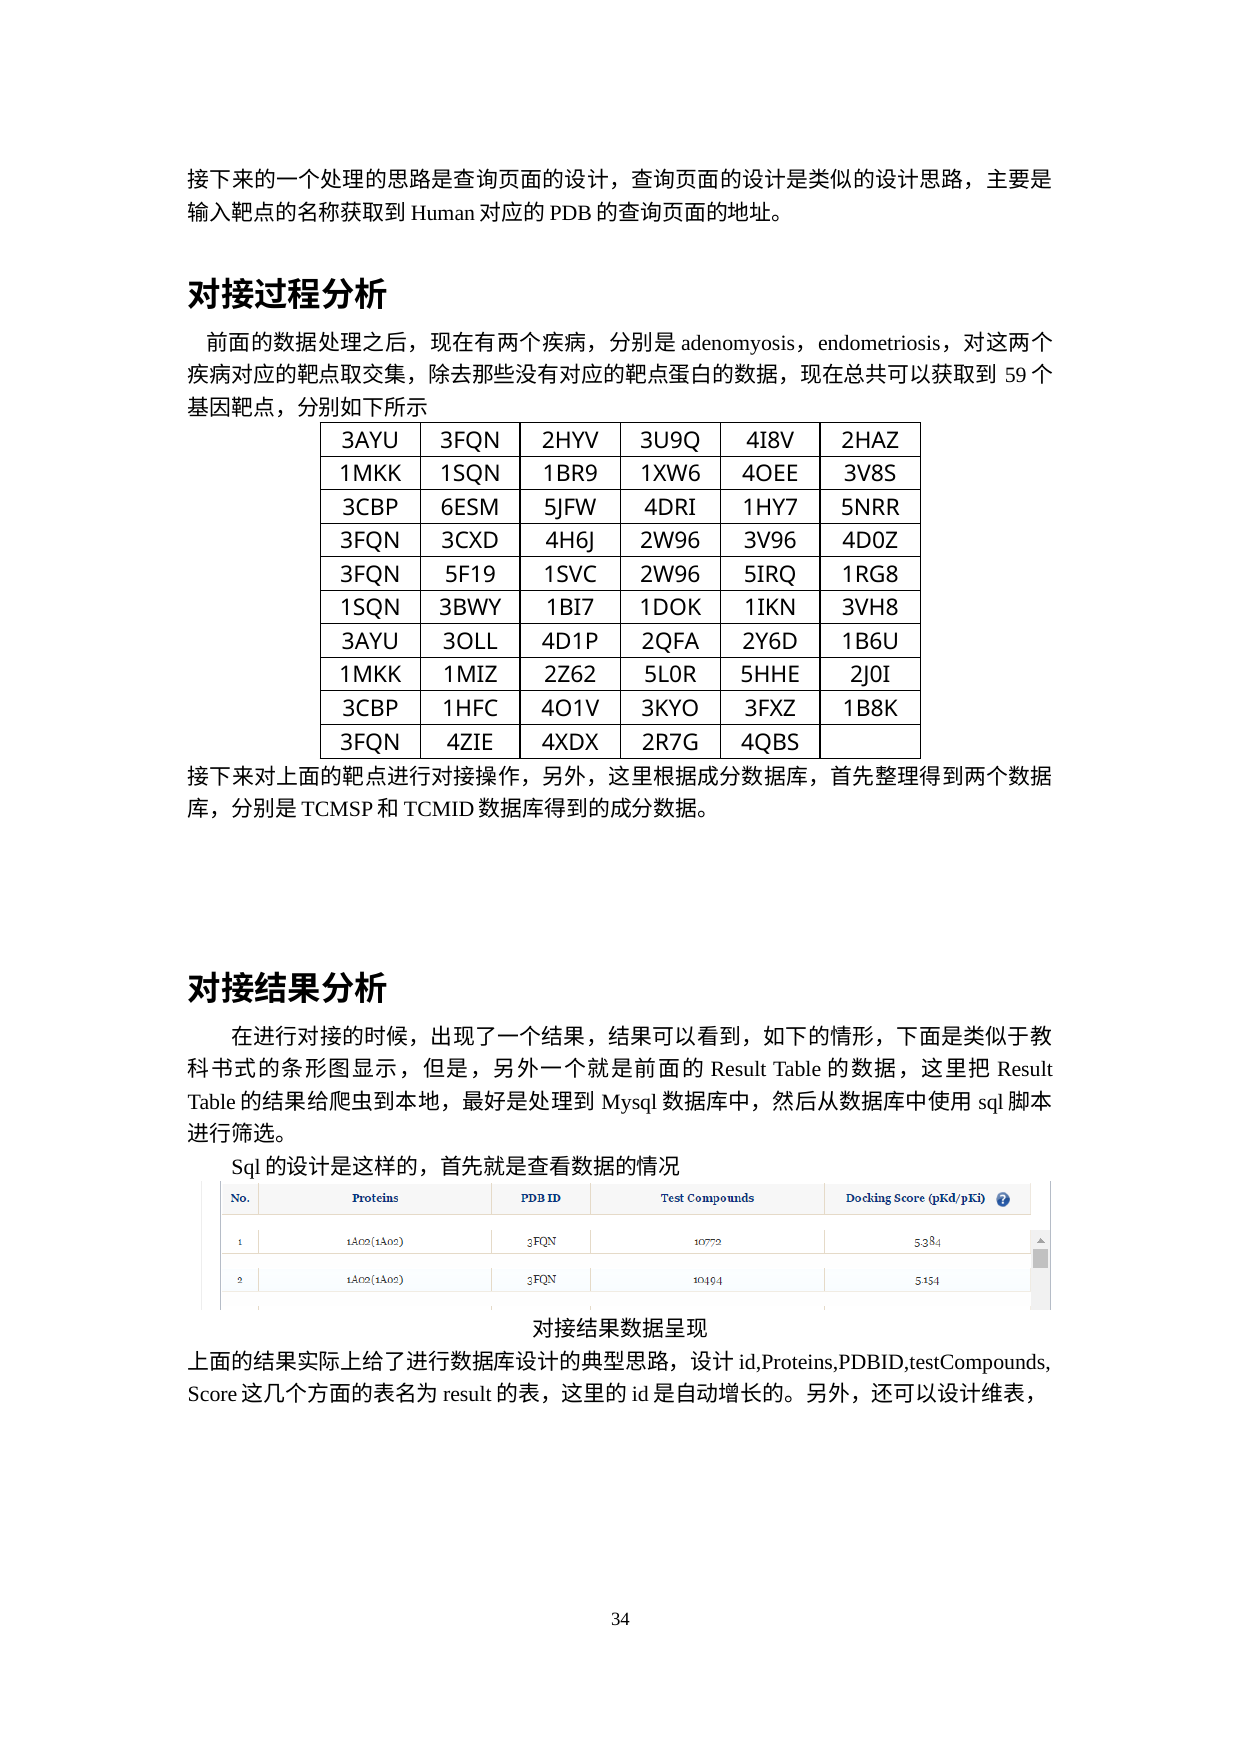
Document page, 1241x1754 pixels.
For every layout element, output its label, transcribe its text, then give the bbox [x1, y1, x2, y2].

table_cell 1BR9 [521, 457, 620, 489]
table_cell 3OLL [421, 624, 519, 657]
table_cell 3VH8 [821, 591, 920, 623]
table_header 3FQN [421, 423, 519, 456]
table_cell 3CBP [321, 691, 420, 724]
table_cell 2J0I [821, 658, 920, 690]
table_header 4I8V [721, 423, 819, 456]
table_cell 4D1P [521, 624, 620, 657]
table_cell 1IKN [721, 591, 819, 623]
table_cell 4H6J [521, 524, 620, 556]
text 前面的数据处理之后，现在有两个疾病，分别是adenomyosis，endometriosis，对这两个疾病对应的靶点取交集，除去那些没有对应的靶点蛋白的数据，现在总共可以获取到59个基因靶点，分别如下所示 [187, 324, 1053, 422]
table_cell 1BI7 [521, 591, 620, 623]
table_cell 2Z62 [521, 658, 620, 690]
table_cell 3V96 [721, 524, 819, 556]
table_cell 1SVC [521, 557, 620, 590]
table_cell 1SQN [421, 457, 519, 489]
table_cell 2W96 [621, 557, 720, 590]
table_cell 3AYU [321, 624, 420, 657]
table_cell 2R7G [621, 725, 720, 757]
table_cell 3CXD [421, 524, 519, 556]
table_cell 3BWY [421, 591, 519, 623]
table_cell 3CBP [321, 490, 420, 523]
text 上面的结果实际上给了进行数据库设计的典型思路，设计id,Proteins,PDBID,testCompounds, [187, 1343, 1053, 1376]
table_header 3AYU [321, 423, 420, 456]
table_cell 1XW6 [621, 457, 720, 489]
table_header 3U9Q [621, 423, 720, 456]
table_header 2HYV [521, 423, 620, 456]
table_cell 1B6U [821, 624, 920, 657]
table_cell 3V8S [821, 457, 920, 489]
table_cell 4D0Z [821, 524, 920, 556]
table_cell 3KYO [621, 691, 720, 724]
picture [198, 1181, 1064, 1310]
table_cell 4XDX [521, 725, 620, 757]
subtitle 对接结果分析 [187, 953, 1053, 1018]
table_cell 3FXZ [721, 691, 819, 724]
table_cell 3FQN [321, 524, 420, 556]
table_cell 5HHE [721, 658, 819, 690]
table_cell 5F19 [421, 557, 519, 590]
table_cell 1MIZ [421, 658, 519, 690]
table_cell 4O1V [521, 691, 620, 724]
table_cell 5NRR [821, 490, 920, 523]
text 接下来对上面的靶点进行对接操作，另外，这里根据成分数据库，首先整理得到两个数据库，分别是TCMSP和TCMID数据库得到的成分数据。 [187, 758, 1053, 823]
table_cell 5L0R [621, 658, 720, 690]
table_cell 1RG8 [821, 557, 920, 590]
table_cell 2QFA [621, 624, 720, 657]
table_cell 1DOK [621, 591, 720, 623]
text Score这几个方面的表名为result的表，这里的id是自动增长的。另外，还可以设计维表， [187, 1376, 1053, 1408]
table_header [188, 1181, 1053, 1311]
table_cell [821, 725, 920, 757]
table_cell 3FQN [321, 725, 420, 757]
text Sql的设计是这样的，首先就是查看数据的情况 [187, 1148, 1053, 1181]
table_cell 1B8K [821, 691, 920, 724]
table_cell 5IRQ [721, 557, 819, 590]
subtitle 对接过程分析 [187, 259, 1053, 324]
table_cell 2Y6D [721, 624, 819, 657]
table_cell 1MKK [321, 658, 420, 690]
table_cell 1HY7 [721, 490, 819, 523]
table_cell 3FQN [321, 557, 420, 590]
table_cell 1SQN [321, 591, 420, 623]
table_cell 1MKK [321, 457, 420, 489]
table_cell 4DRI [621, 490, 720, 523]
table_cell 4OEE [721, 457, 819, 489]
table_cell 4QBS [721, 725, 819, 757]
table_cell 1HFC [421, 691, 519, 724]
table_cell 5JFW [521, 490, 620, 523]
table_cell 对接结果数据呈现 [188, 1311, 1053, 1343]
table_cell 2W96 [621, 524, 720, 556]
table_header 2HAZ [821, 423, 920, 456]
text 在进行对接的时候，出现了一个结果，结果可以看到，如下的情形，下面是类似于教科书式的条形图显示，但是，另外一个就是前面的Result Table的数据，这里把Result Table的结果给爬虫到本地，最好是处理到Mysql数据库中，然后从数据库中使用sql脚本进行筛选。 [187, 1018, 1053, 1148]
table_cell 4ZIE [421, 725, 519, 757]
table_cell 6ESM [421, 490, 519, 523]
text 接下来的一个处理的思路是查询页面的设计，查询页面的设计是类似的设计思路，主要是输入靶点的名称获取到Human对应的PDB的查询页面的地址。 [187, 162, 1053, 227]
